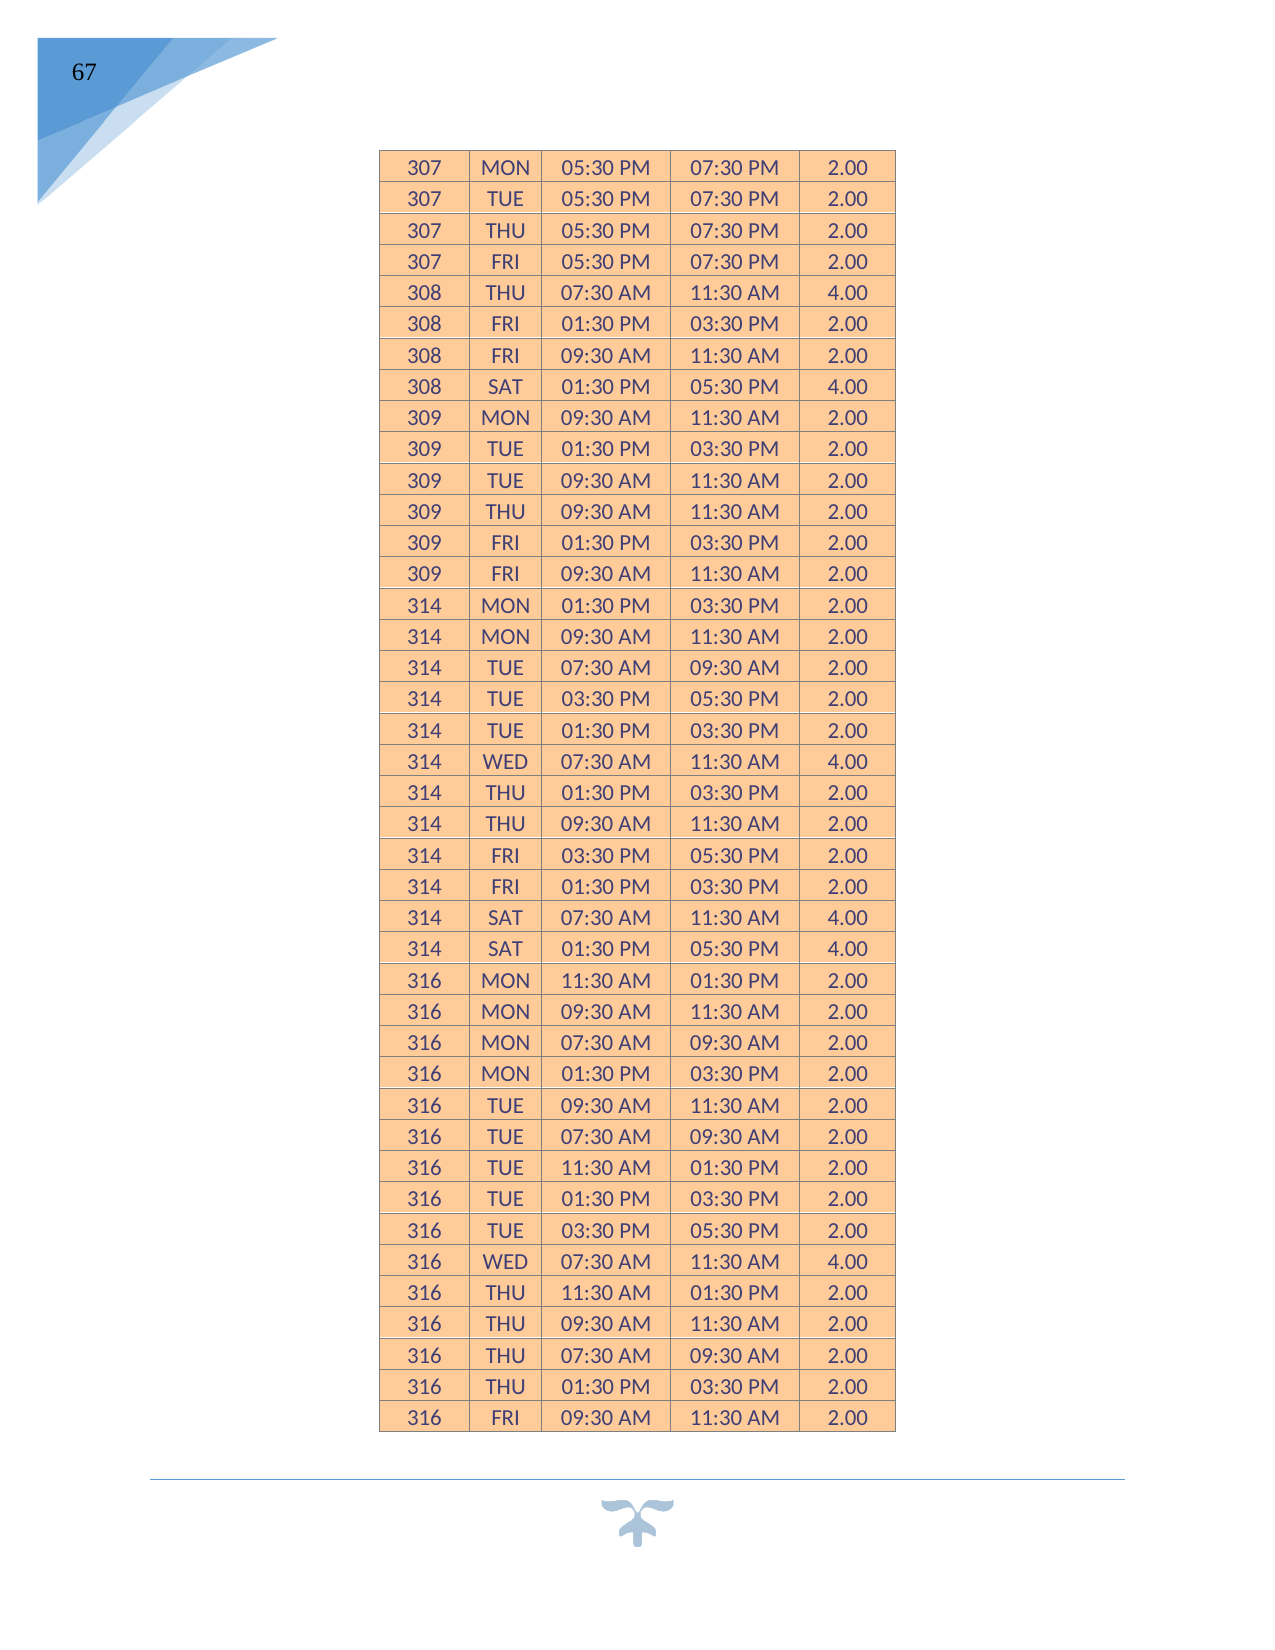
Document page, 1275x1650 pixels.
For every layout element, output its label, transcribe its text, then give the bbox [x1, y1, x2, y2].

table_cell MON [470, 620, 541, 650]
table_cell 309 [380, 464, 469, 494]
table_cell 4.00 [800, 745, 895, 775]
table_cell 11:30 AM [671, 901, 799, 931]
table_cell 11:30 AM [671, 807, 799, 837]
table_cell 05:30 PM [671, 932, 799, 962]
table_cell 308 [380, 307, 469, 337]
table_cell 01:30 PM [542, 776, 670, 806]
table_cell 01:30 PM [542, 1182, 670, 1212]
table_cell TUE [470, 1214, 541, 1244]
table_cell FRI [470, 245, 541, 275]
table_cell 11:30 AM [542, 1151, 670, 1181]
table_cell 2.00 [800, 1182, 895, 1212]
picture [37, 37, 279, 206]
table_cell 07:30 AM [542, 1120, 670, 1150]
table_cell 11:30 AM [671, 339, 799, 369]
table_cell 05:30 PM [671, 370, 799, 400]
table_cell 11:30 AM [542, 1276, 670, 1306]
table_cell 03:30 PM [542, 682, 670, 712]
table_cell TUE [470, 1151, 541, 1181]
table_cell 01:30 PM [542, 870, 670, 900]
table_cell 2.00 [800, 682, 895, 712]
table_cell 309 [380, 495, 469, 525]
table_cell 01:30 PM [542, 370, 670, 400]
table_cell 316 [380, 1089, 469, 1119]
table_cell 01:30 PM [671, 964, 799, 994]
table_cell 4.00 [800, 1245, 895, 1275]
table_cell THU [470, 776, 541, 806]
table_cell 309 [380, 401, 469, 431]
table_cell 314 [380, 745, 469, 775]
table_cell THU [470, 1339, 541, 1369]
table_cell 07:30 AM [542, 901, 670, 931]
table_cell FRI [470, 307, 541, 337]
table_cell 03:30 PM [542, 1214, 670, 1244]
table_cell 07:30 AM [542, 651, 670, 681]
table_cell TUE [470, 651, 541, 681]
table_cell 05:30 PM [542, 214, 670, 244]
table_cell THU [470, 276, 541, 306]
table_cell 03:30 PM [671, 714, 799, 744]
table_cell THU [470, 495, 541, 525]
table_cell 09:30 AM [542, 807, 670, 837]
table_cell 2.00 [800, 307, 895, 337]
table_cell 07:30 PM [671, 214, 799, 244]
table_cell 03:30 PM [671, 776, 799, 806]
table_cell 2.00 [800, 776, 895, 806]
table_cell 2.00 [800, 1307, 895, 1337]
table_cell 2.00 [800, 339, 895, 369]
table_cell 09:30 AM [542, 464, 670, 494]
table_cell 2.00 [800, 432, 895, 462]
table_cell TUE [470, 1089, 541, 1119]
table_cell 2.00 [800, 495, 895, 525]
table_cell 2.00 [800, 245, 895, 275]
table_cell 2.00 [800, 464, 895, 494]
table_cell SAT [470, 932, 541, 962]
table_cell 01:30 PM [542, 589, 670, 619]
table_cell TUE [470, 182, 541, 212]
table_cell 316 [380, 964, 469, 994]
table_cell MON [470, 151, 541, 181]
table_cell 05:30 PM [542, 245, 670, 275]
table_cell 314 [380, 714, 469, 744]
table_cell 03:30 PM [671, 1057, 799, 1087]
table_cell 11:30 AM [671, 276, 799, 306]
table_cell 316 [380, 1182, 469, 1212]
table_cell 4.00 [800, 901, 895, 931]
table_cell 07:30 AM [542, 1026, 670, 1056]
table_cell FRI [470, 526, 541, 556]
table_cell 01:30 PM [542, 1370, 670, 1400]
table_cell 03:30 PM [671, 307, 799, 337]
table_cell MON [470, 995, 541, 1025]
table_cell 11:30 AM [671, 1307, 799, 1337]
table_cell 316 [380, 1339, 469, 1369]
table_cell 2.00 [800, 401, 895, 431]
table_cell FRI [470, 1401, 541, 1431]
table_cell 309 [380, 526, 469, 556]
table_cell 2.00 [800, 1057, 895, 1087]
table_cell 2.00 [800, 714, 895, 744]
table_cell THU [470, 1307, 541, 1337]
table_cell 09:30 AM [542, 1089, 670, 1119]
table_cell 07:30 AM [542, 745, 670, 775]
table_cell SAT [470, 901, 541, 931]
table_cell 316 [380, 995, 469, 1025]
table_cell 11:30 AM [542, 964, 670, 994]
table_cell 316 [380, 1401, 469, 1431]
table_cell THU [470, 214, 541, 244]
table_cell 314 [380, 807, 469, 837]
table_cell 309 [380, 557, 469, 587]
table_cell 307 [380, 245, 469, 275]
table_cell THU [470, 1276, 541, 1306]
table_cell 2.00 [800, 870, 895, 900]
table_cell TUE [470, 1120, 541, 1150]
table_cell 2.00 [800, 1026, 895, 1056]
table_cell 05:30 PM [671, 839, 799, 869]
table_cell 314 [380, 901, 469, 931]
table_cell 09:30 AM [542, 1307, 670, 1337]
table_cell 07:30 AM [542, 1339, 670, 1369]
table_cell 307 [380, 151, 469, 181]
table_cell 308 [380, 370, 469, 400]
table_cell 316 [380, 1120, 469, 1150]
table_cell 4.00 [800, 276, 895, 306]
table_cell 4.00 [800, 932, 895, 962]
table_cell 308 [380, 339, 469, 369]
table_cell 03:30 PM [671, 589, 799, 619]
table_cell 05:30 PM [542, 182, 670, 212]
table_cell THU [470, 1370, 541, 1400]
table_cell 07:30 AM [542, 1245, 670, 1275]
table_cell 05:30 PM [671, 1214, 799, 1244]
table_cell 316 [380, 1057, 469, 1087]
table_cell 11:30 AM [671, 495, 799, 525]
table_cell 4.00 [800, 370, 895, 400]
table_cell 314 [380, 776, 469, 806]
table_cell 07:30 PM [671, 182, 799, 212]
table_cell 2.00 [800, 839, 895, 869]
table_cell 314 [380, 682, 469, 712]
table_cell 2.00 [800, 1089, 895, 1119]
table_cell 01:30 PM [542, 432, 670, 462]
table_cell 2.00 [800, 964, 895, 994]
table_cell 09:30 AM [542, 995, 670, 1025]
table_cell 2.00 [800, 1276, 895, 1306]
table_cell FRI [470, 870, 541, 900]
table_cell 309 [380, 432, 469, 462]
table_cell 2.00 [800, 1120, 895, 1150]
table_cell FRI [470, 557, 541, 587]
table_cell FRI [470, 839, 541, 869]
table_cell 05:30 PM [671, 682, 799, 712]
table_cell FRI [470, 339, 541, 369]
table_cell 09:30 AM [542, 557, 670, 587]
table_cell 307 [380, 214, 469, 244]
table_cell 07:30 PM [671, 245, 799, 275]
table_cell 03:30 PM [671, 526, 799, 556]
table_cell 314 [380, 839, 469, 869]
table_cell 09:30 AM [671, 1120, 799, 1150]
table_cell 09:30 AM [671, 1339, 799, 1369]
table_cell 01:30 PM [542, 932, 670, 962]
table_cell 05:30 PM [542, 151, 670, 181]
table_cell 09:30 AM [671, 1026, 799, 1056]
table_cell 2.00 [800, 1401, 895, 1431]
table_cell 2.00 [800, 1214, 895, 1244]
table_cell 2.00 [800, 995, 895, 1025]
table_cell 09:30 AM [542, 401, 670, 431]
table_cell MON [470, 1026, 541, 1056]
table_cell WED [470, 745, 541, 775]
table_cell 314 [380, 932, 469, 962]
table_cell 2.00 [800, 182, 895, 212]
table_cell 03:30 PM [542, 839, 670, 869]
table_cell 2.00 [800, 1151, 895, 1181]
table_cell 308 [380, 276, 469, 306]
table_cell 11:30 AM [671, 1245, 799, 1275]
table_cell 11:30 AM [671, 1401, 799, 1431]
table_cell 316 [380, 1026, 469, 1056]
table_cell 2.00 [800, 807, 895, 837]
table_cell MON [470, 1057, 541, 1087]
table_cell 2.00 [800, 1370, 895, 1400]
table_cell 316 [380, 1276, 469, 1306]
table_cell 03:30 PM [671, 1182, 799, 1212]
table_cell 09:30 AM [671, 651, 799, 681]
table_cell 11:30 AM [671, 745, 799, 775]
table_cell MON [470, 589, 541, 619]
table_cell 01:30 PM [671, 1276, 799, 1306]
table_cell WED [470, 1245, 541, 1275]
table_cell 11:30 AM [671, 401, 799, 431]
table_cell 11:30 AM [671, 464, 799, 494]
table_cell TUE [470, 1182, 541, 1212]
table_cell 2.00 [800, 620, 895, 650]
table_cell 03:30 PM [671, 1370, 799, 1400]
table_cell 314 [380, 651, 469, 681]
table_cell 11:30 AM [671, 557, 799, 587]
table_cell 2.00 [800, 1339, 895, 1369]
table_cell 316 [380, 1370, 469, 1400]
table_cell TUE [470, 432, 541, 462]
table_cell 01:30 PM [671, 1151, 799, 1181]
table_cell THU [470, 807, 541, 837]
table_cell 11:30 AM [671, 1089, 799, 1119]
table_cell 09:30 AM [542, 339, 670, 369]
table_cell 03:30 PM [671, 432, 799, 462]
table_cell 09:30 AM [542, 620, 670, 650]
table_cell 2.00 [800, 589, 895, 619]
table_cell TUE [470, 682, 541, 712]
table_cell 316 [380, 1307, 469, 1337]
table_cell MON [470, 964, 541, 994]
table_cell 316 [380, 1151, 469, 1181]
table_cell 314 [380, 870, 469, 900]
table_cell 03:30 PM [671, 870, 799, 900]
table_cell 01:30 PM [542, 526, 670, 556]
table_cell 314 [380, 620, 469, 650]
table_cell 2.00 [800, 151, 895, 181]
table_cell 01:30 PM [542, 714, 670, 744]
table_cell 07:30 PM [671, 151, 799, 181]
table_cell 11:30 AM [671, 995, 799, 1025]
table_cell 09:30 AM [542, 495, 670, 525]
table_cell 01:30 PM [542, 307, 670, 337]
table_cell 09:30 AM [542, 1401, 670, 1431]
table_cell 2.00 [800, 526, 895, 556]
table_cell 316 [380, 1214, 469, 1244]
table_cell 11:30 AM [671, 620, 799, 650]
table_cell 07:30 AM [542, 276, 670, 306]
table_cell TUE [470, 464, 541, 494]
table_cell 307 [380, 182, 469, 212]
table_cell 2.00 [800, 557, 895, 587]
table_cell 2.00 [800, 651, 895, 681]
table_cell 316 [380, 1245, 469, 1275]
table_cell 01:30 PM [542, 1057, 670, 1087]
table_cell TUE [470, 714, 541, 744]
table_cell MON [470, 401, 541, 431]
table_cell 314 [380, 589, 469, 619]
table_cell 2.00 [800, 214, 895, 244]
table_cell SAT [470, 370, 541, 400]
